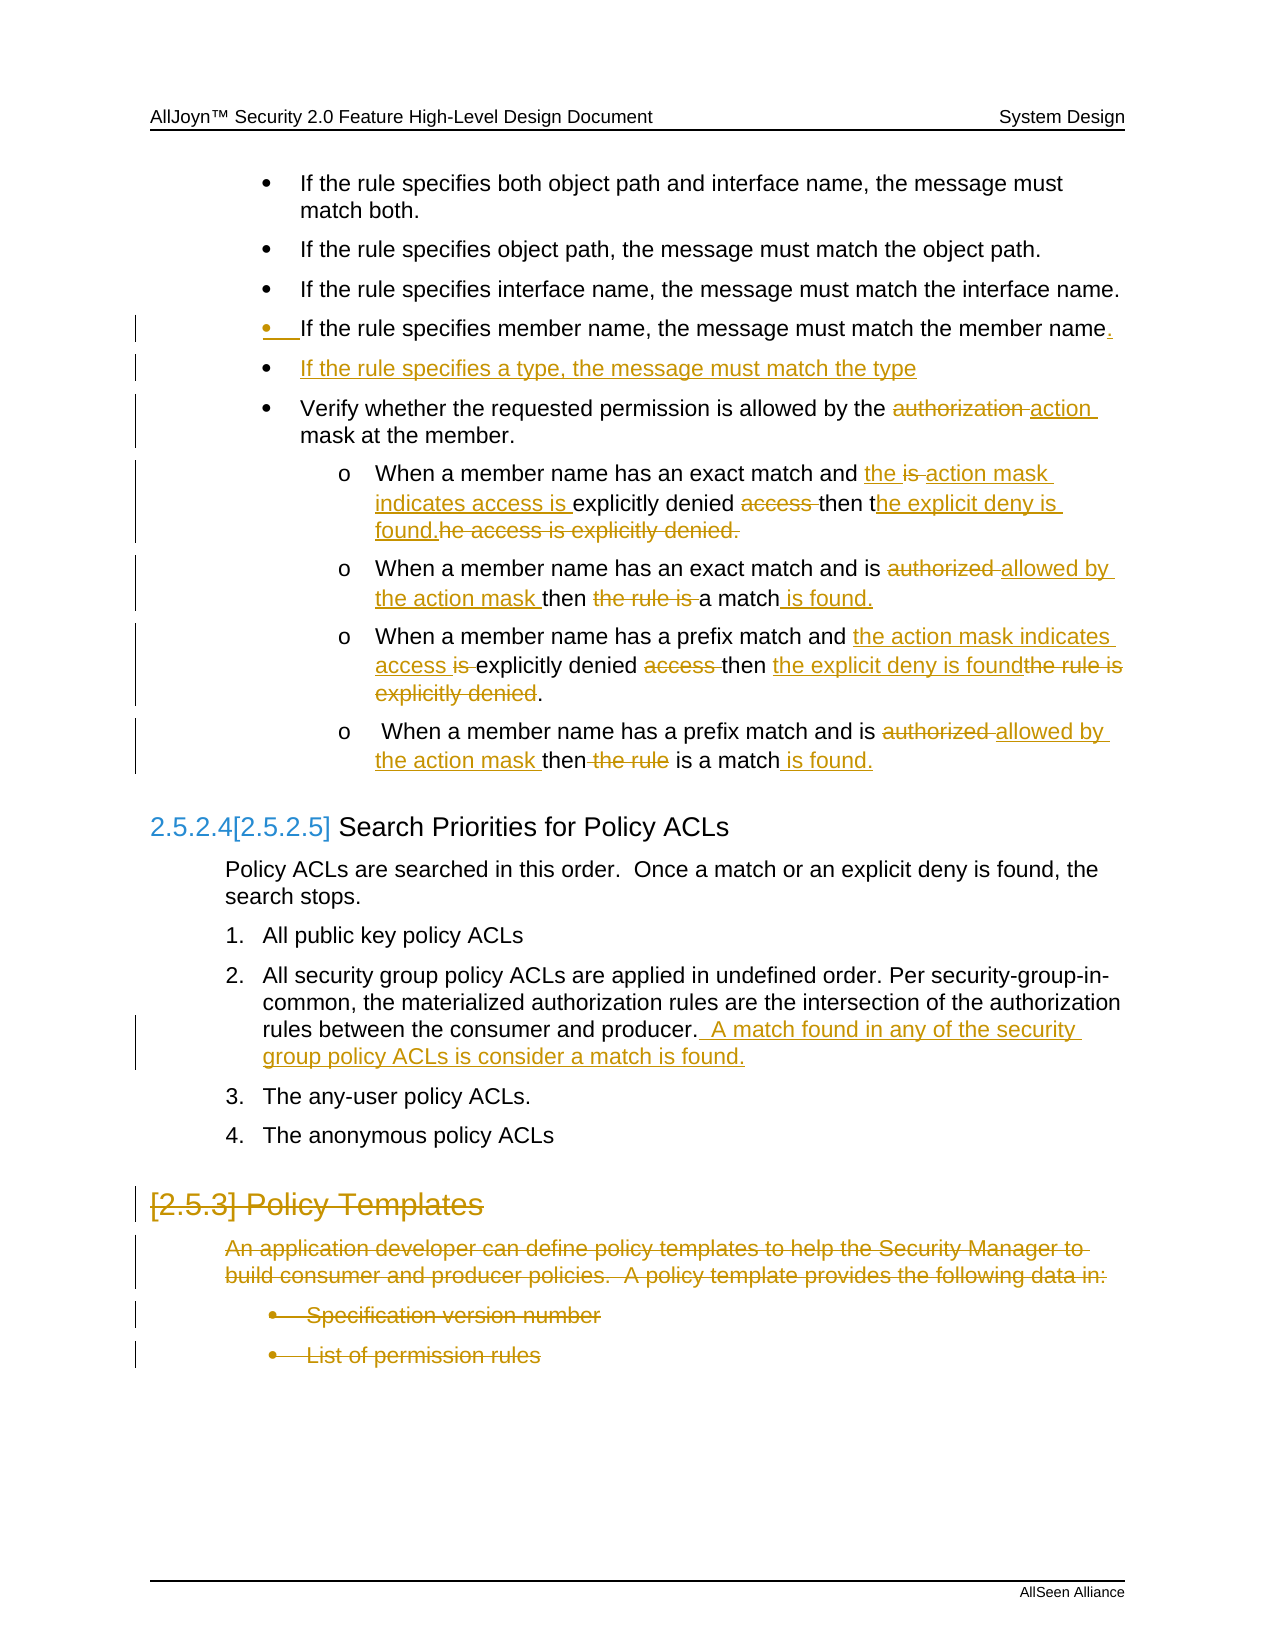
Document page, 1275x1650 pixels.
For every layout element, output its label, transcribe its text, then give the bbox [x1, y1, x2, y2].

list Verify whether the requested permission is allowed by the mask at the member. [262, 394, 1125, 448]
list When a member name has a prefix match and explicitly denied then . [337, 623, 1125, 706]
list If the rule specifies object path, the message must match the object path. [262, 235, 1125, 262]
list When a member name has an exact match and is then a match [337, 555, 1125, 611]
list If the rule specifies both object path and interface name, the message must match both. [262, 169, 1125, 223]
text Policy ACLs are searched in this order. Once a match or an explicit deny is found, the search stops. [225, 855, 1125, 909]
list If the rule specifies member name, the message must match the member name [262, 314, 1125, 342]
list All public key policy ACLs [244, 922, 1125, 949]
subtitle Search Priorities for Policy ACLs [150, 811, 1125, 842]
list All security group policy ACLs are applied in undefined order. Per security-group-in-common, the materialized authorization rules are the intersection of the authorization rules between the consumer and producer. [244, 961, 1125, 1069]
list The any-user policy ACLs. [244, 1082, 1125, 1109]
list When a member name has a prefix match and is then is a match [337, 718, 1125, 774]
list When a member name has an exact match and explicitly denied then t [337, 460, 1125, 543]
list If the rule specifies interface name, the message must match the interface name. [262, 275, 1125, 302]
list The anonymous policy ACLs [244, 1122, 1125, 1149]
